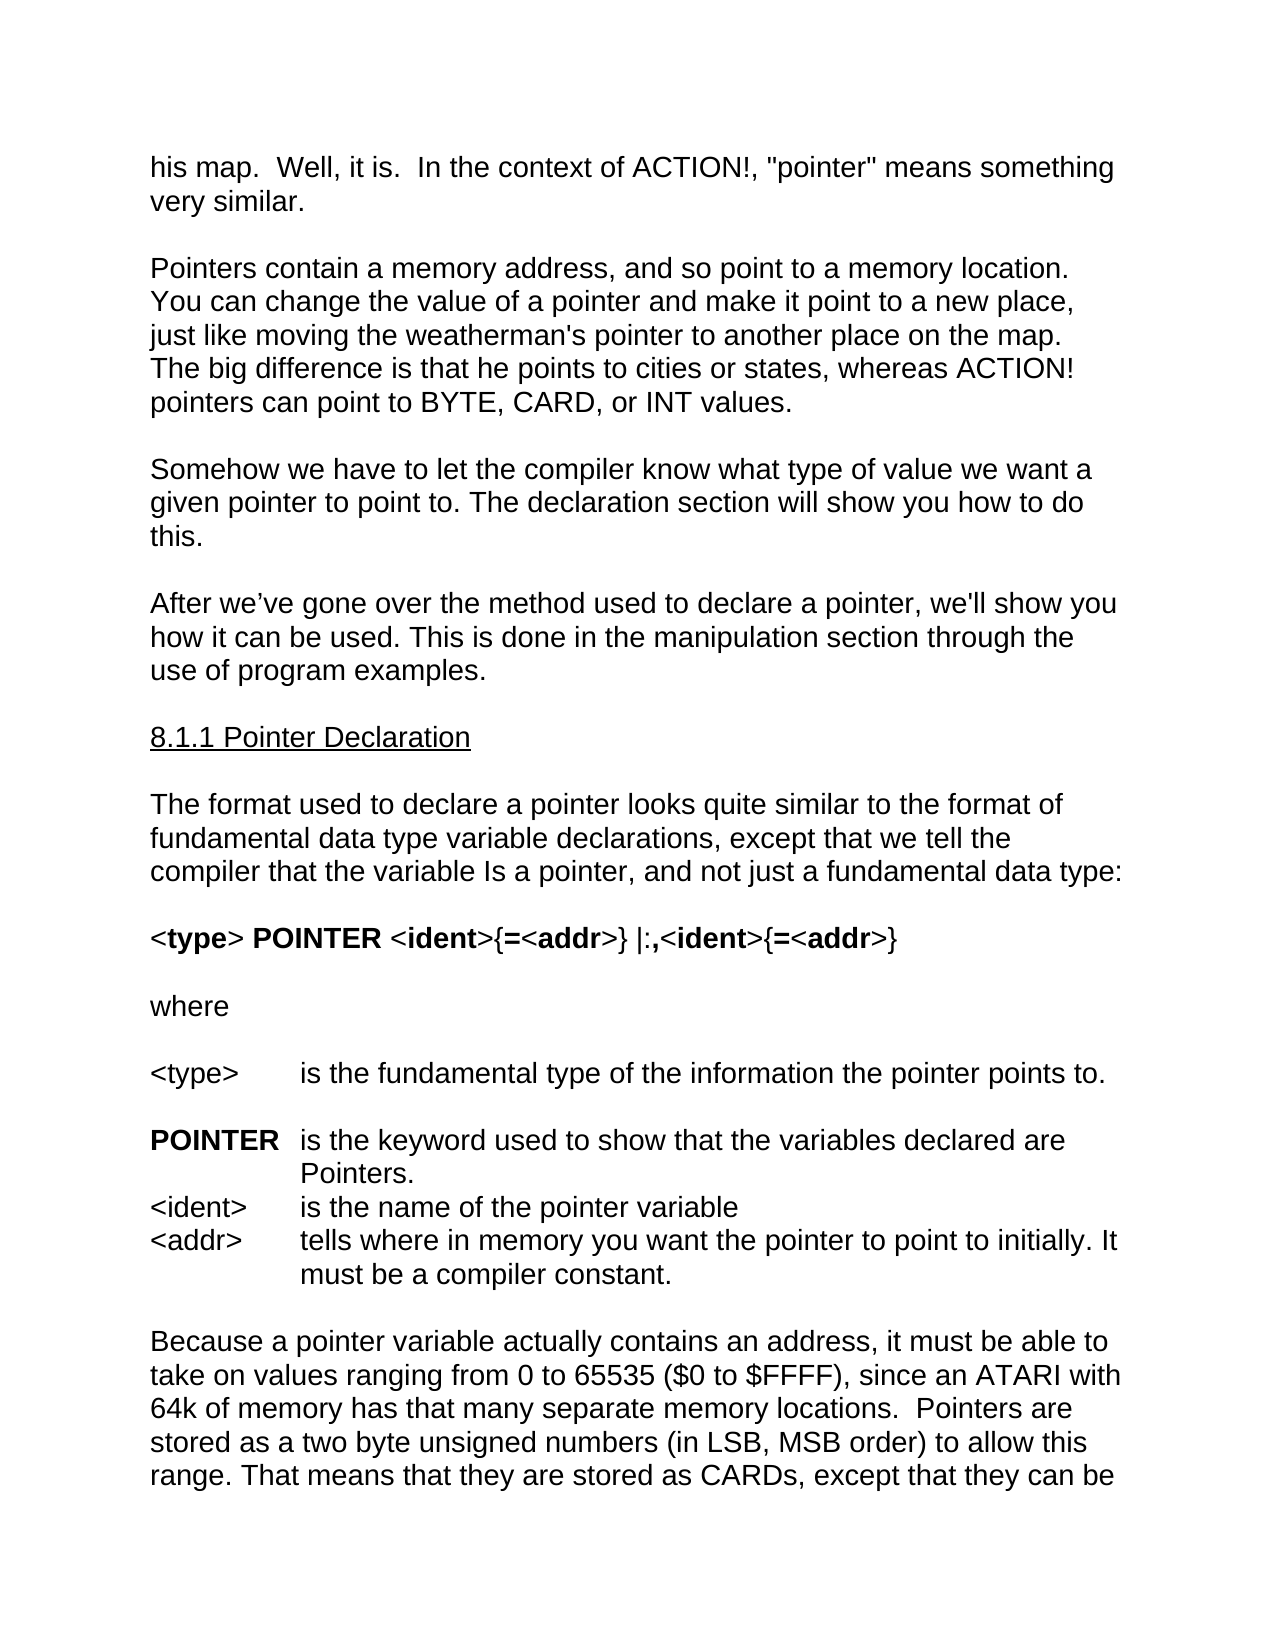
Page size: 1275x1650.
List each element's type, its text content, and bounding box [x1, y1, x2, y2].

text <type> POINTER <ident>{=<addr>} |:,<ident>{=<addr>} [150, 921, 1125, 955]
text Somehow we have to let the compiler know what type of value we want a given pointer to point to. The declaration section will show you how to do this. [150, 452, 1125, 552]
text Pointers contain a memory address, and so point to a memory location. You can change the value of a pointer and make it point to a new place, just like moving the weatherman's pointer to another place on the map. The big difference is that he points to cities or states, whereas ACTION! pointers can point to BYTE, CARD, or INT values. [150, 251, 1125, 418]
text After we’ve gone over the method used to declare a pointer, we'll show you how it can be used. This is done in the manipulation section through the use of program examples. [150, 586, 1125, 687]
text POINTER is the keyword used to show that the variables declared are [150, 1123, 1125, 1156]
text <addr> tells where in memory you want the pointer to point to initially. It must be a compiler constant. [150, 1223, 1125, 1290]
text <type> is the fundamental type of the information the pointer points to. [150, 1056, 1125, 1089]
text Pointers. [150, 1156, 1125, 1190]
text 8.1.1 Pointer Declaration [150, 720, 1125, 754]
text The format used to declare a pointer looks quite similar to the format of fundamental data type variable declarations, except that we tell the compiler that the variable Is a pointer, and not just a fundamental data type: [150, 787, 1125, 888]
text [150, 1324, 1125, 1492]
text <ident> is the name of the pointer variable [150, 1190, 1125, 1223]
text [150, 150, 1125, 217]
text where [150, 988, 1125, 1022]
